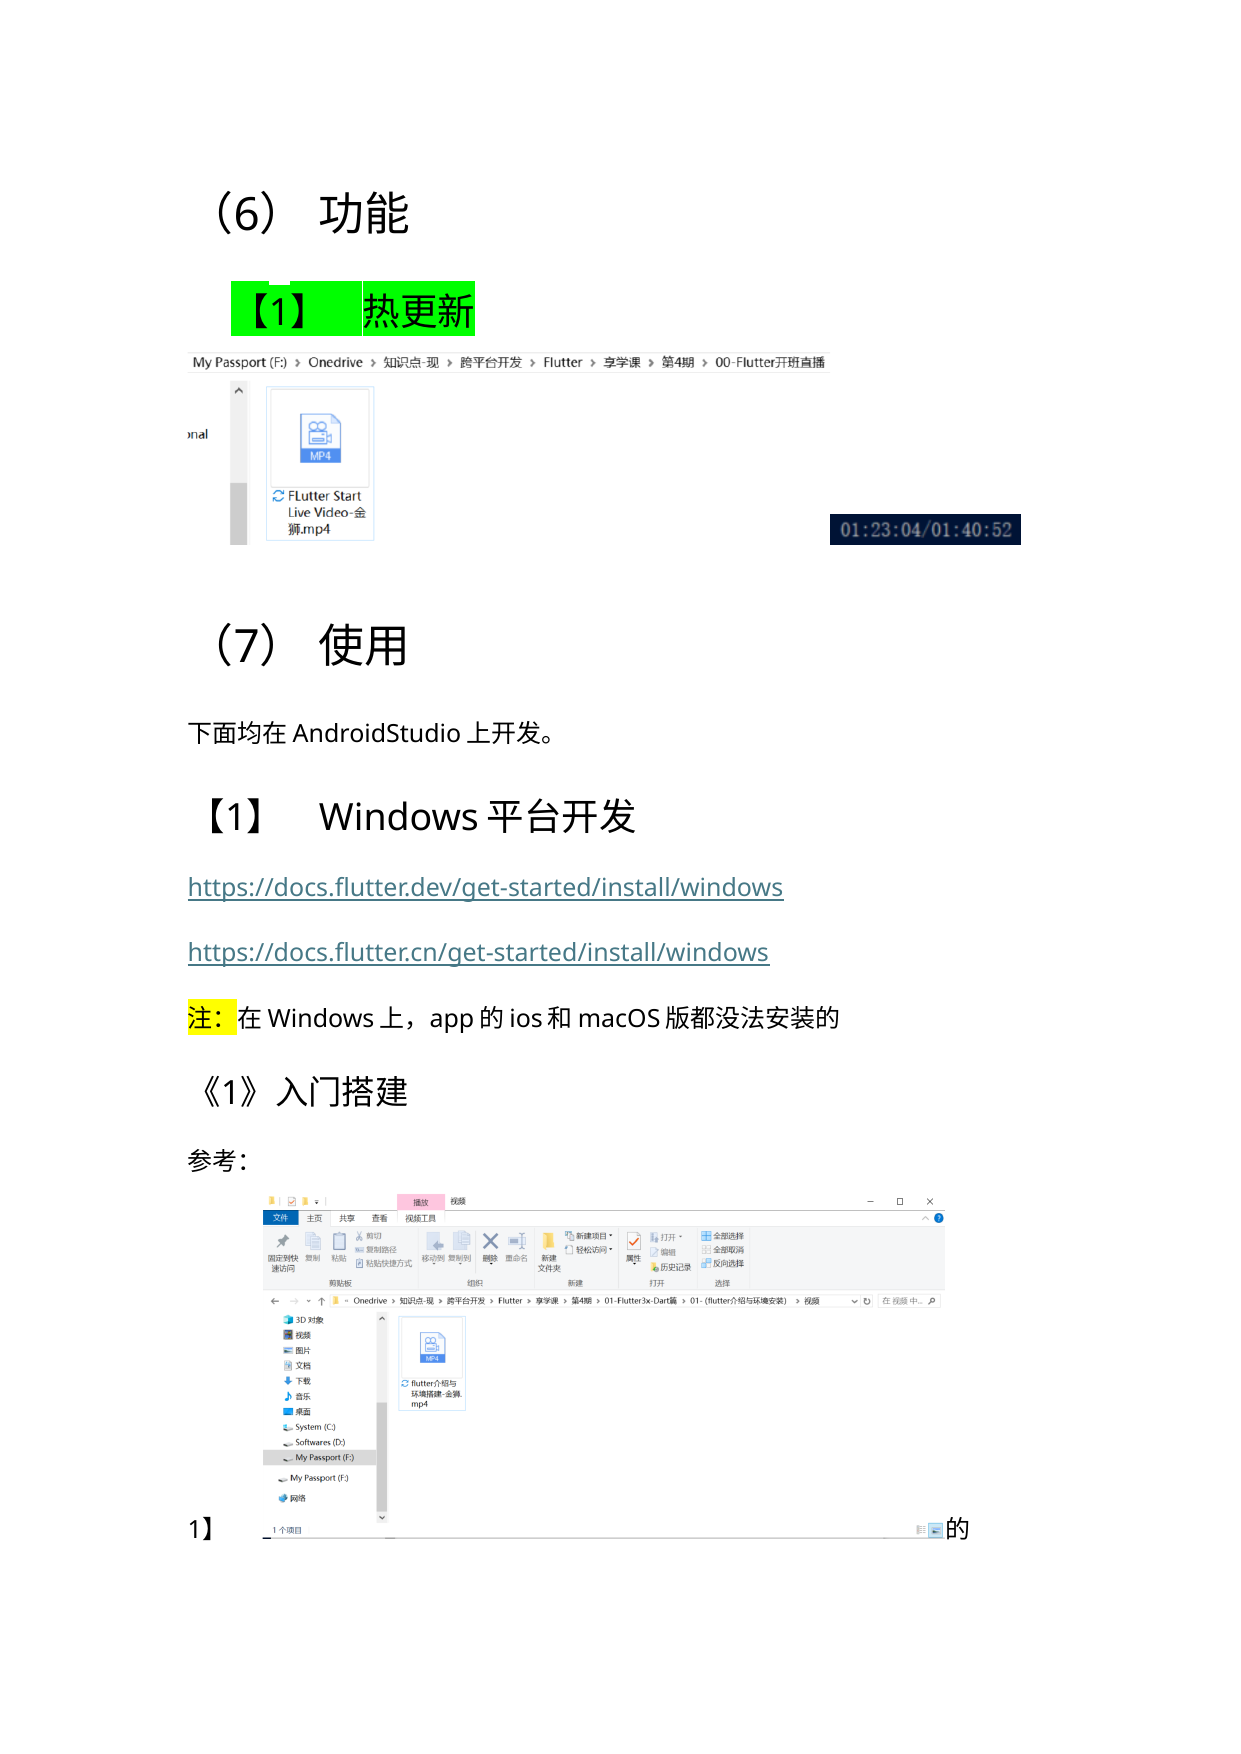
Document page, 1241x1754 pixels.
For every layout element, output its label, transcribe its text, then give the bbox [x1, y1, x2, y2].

subtitle 入门搭建 [187, 1058, 1053, 1123]
subtitle 使用 [187, 594, 1053, 691]
text 参考： [187, 1127, 1053, 1192]
subtitle 功能 [187, 162, 1053, 259]
text 注：在Windows上，app的ios和macOS版都没法安装的 [187, 984, 1053, 1049]
subtitle 热更新 [231, 276, 1053, 341]
text https://docs.flutter.dev/get-started/install/windows [187, 854, 1053, 919]
text https://docs.flutter.cn/get-started/install/windows [187, 919, 1053, 984]
picture [262, 1192, 945, 1539]
subtitle Windows平台开发 [187, 781, 1053, 846]
picture [187, 349, 1021, 545]
text 下面均在AndroidStudio上开发。 [187, 699, 1053, 764]
